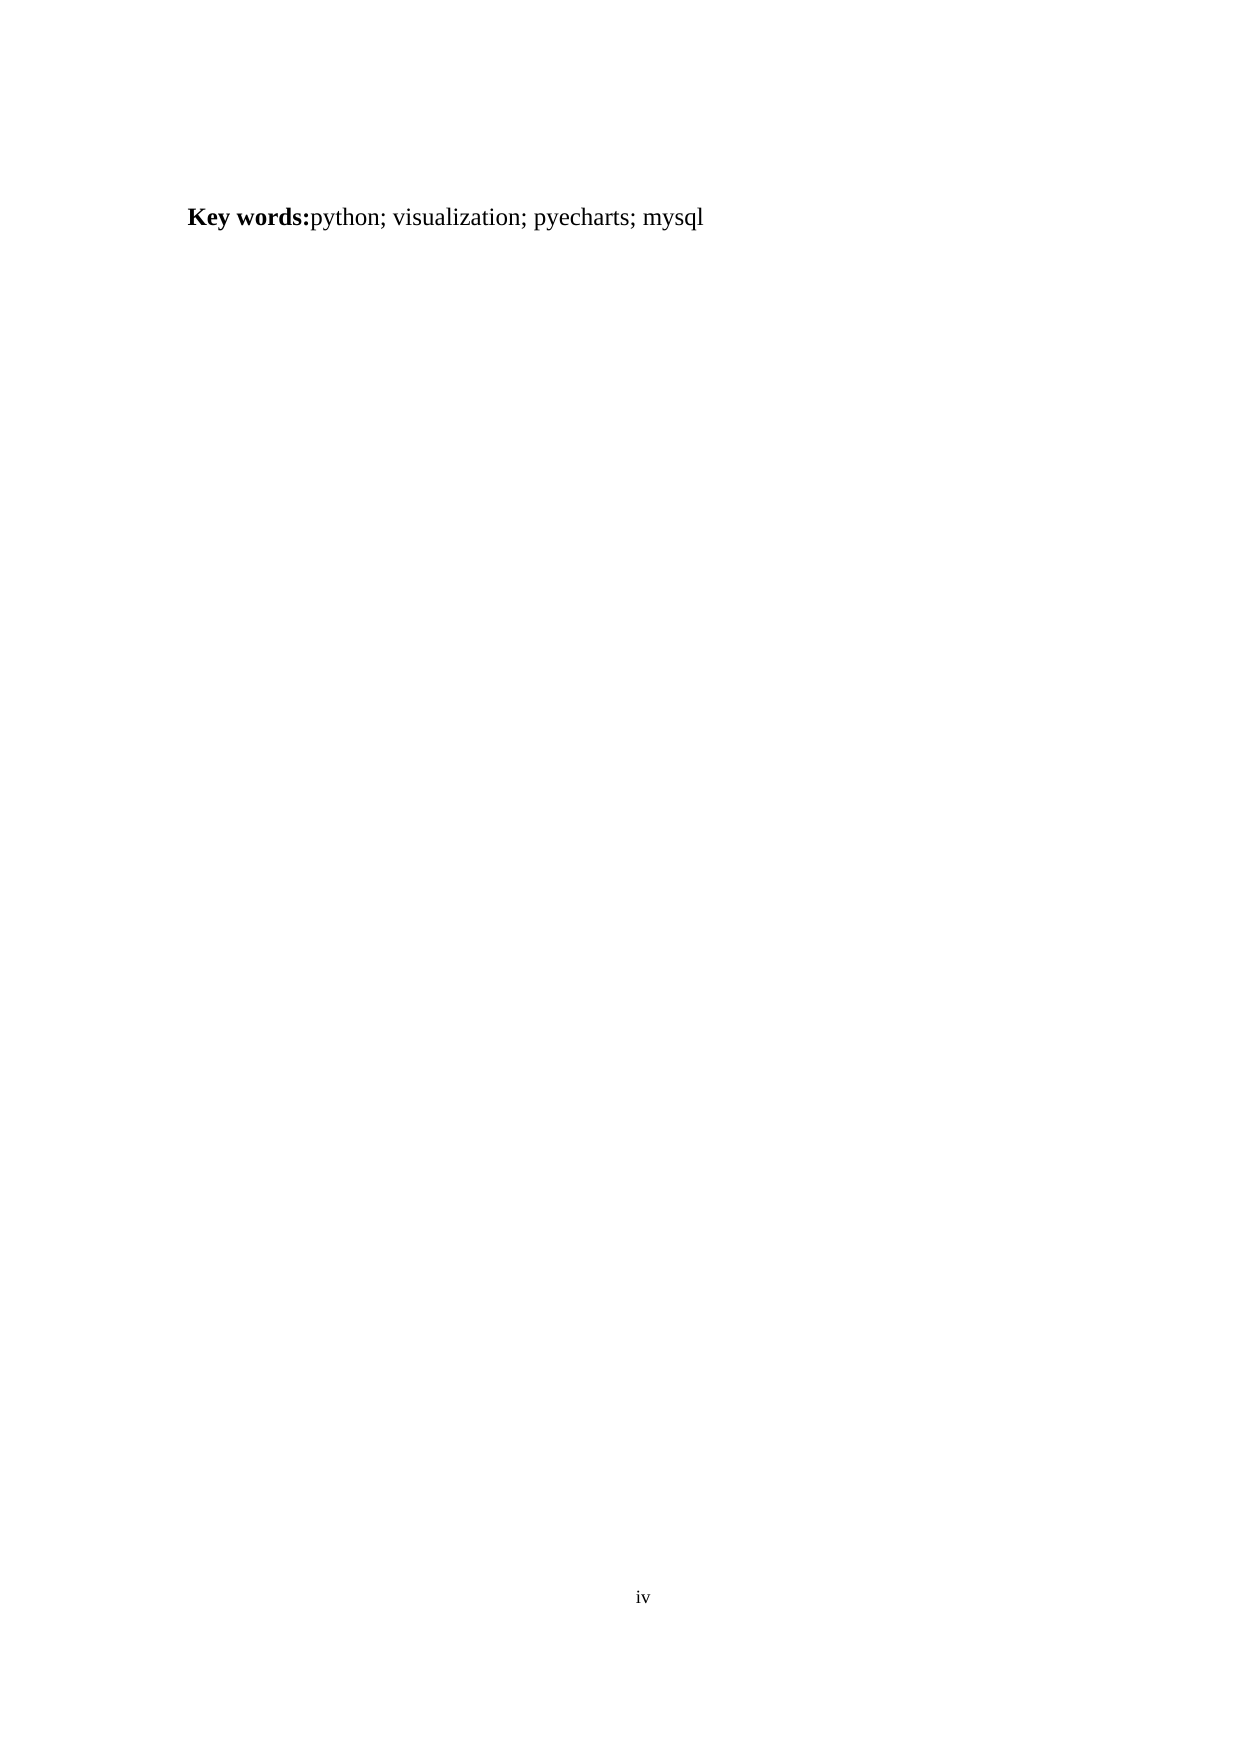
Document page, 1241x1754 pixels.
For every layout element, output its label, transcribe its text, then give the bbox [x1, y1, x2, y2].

text Key words:python; visualization; pyecharts; mysql [187, 200, 1098, 232]
